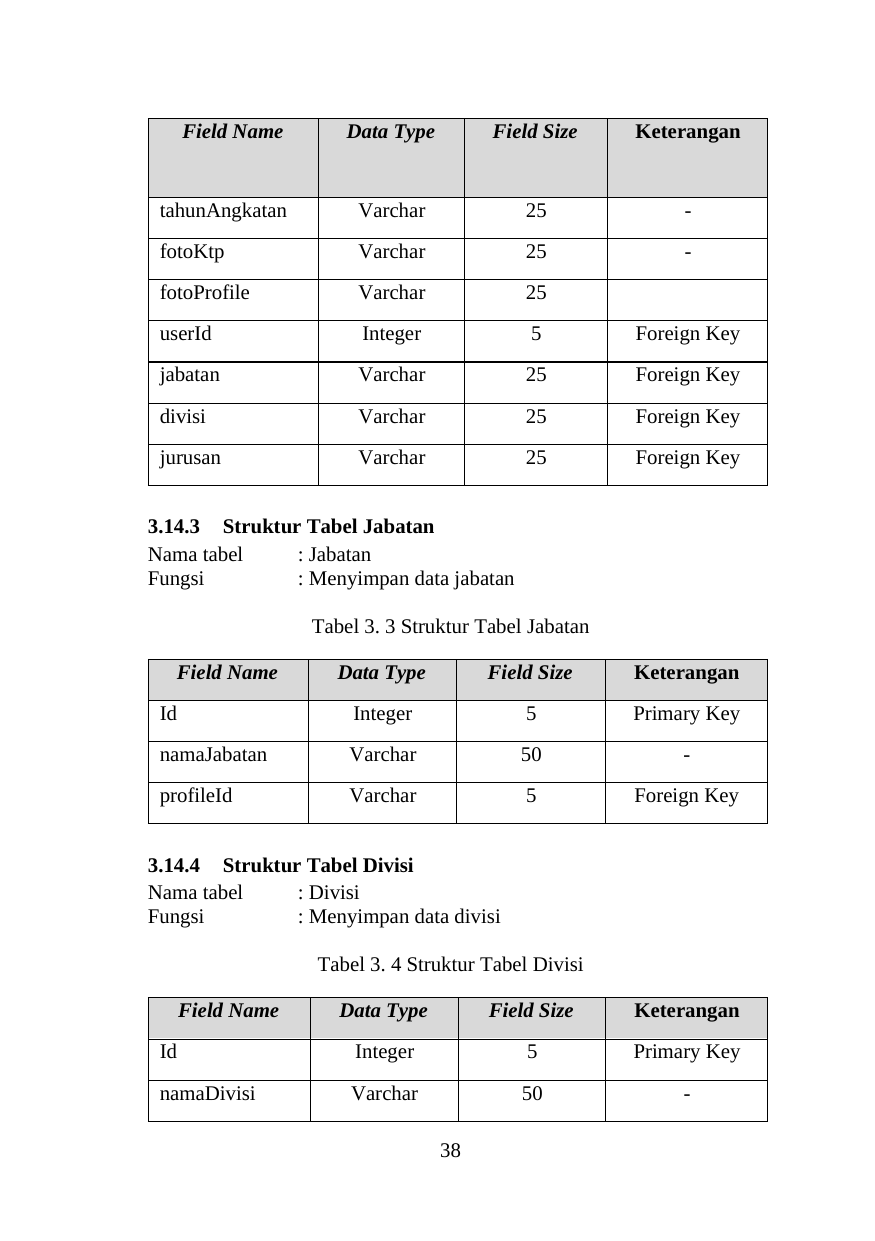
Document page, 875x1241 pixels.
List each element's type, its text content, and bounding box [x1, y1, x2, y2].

table_cell 5 [459, 1040, 605, 1079]
text Tabel 3. 4 Struktur Tabel Divisi [148, 952, 753, 976]
table_cell Foreign Key [606, 783, 767, 823]
table_cell Varchar [309, 742, 456, 782]
table_cell Varchar [319, 363, 464, 402]
table_cell Varchar [319, 239, 464, 279]
table_cell Keterangan [608, 119, 767, 197]
table_cell Integer [311, 1040, 458, 1079]
table_cell fotoKtp [149, 239, 318, 279]
text Nama tabel : Divisi [148, 880, 753, 904]
table_cell 25 [465, 198, 607, 238]
table_cell Varchar [319, 404, 464, 444]
table_header Data Type [309, 660, 456, 700]
table_cell tahunAngkatan [149, 198, 318, 238]
table_header Data Type [311, 998, 458, 1038]
table_cell divisi [149, 404, 318, 444]
table_cell userId [149, 321, 318, 361]
subtitle 3.14.3 Struktur Tabel Jabatan [148, 514, 753, 538]
table_cell Id [149, 1040, 310, 1079]
table_cell fotoProfile [149, 280, 318, 320]
table_cell 25 [465, 404, 607, 444]
table_cell Varchar [309, 783, 456, 823]
table_cell Varchar [311, 1081, 458, 1121]
table_header Keterangan [606, 998, 767, 1038]
table_cell 25 [465, 280, 607, 320]
table_cell jurusan [149, 445, 318, 485]
subtitle 3.14.4 Struktur Tabel Divisi [148, 853, 753, 877]
table_cell Id [149, 701, 308, 741]
table_cell 25 [465, 239, 607, 279]
table_cell Varchar [319, 445, 464, 485]
table_cell Data Type [319, 119, 464, 197]
table_header Field Size [457, 660, 605, 700]
table_cell namaJabatan [149, 742, 308, 782]
table_cell 5 [457, 701, 605, 741]
table_cell Varchar [319, 280, 464, 320]
table_cell 5 [465, 321, 607, 361]
table_cell Field Size [465, 119, 607, 197]
table_cell Primary Key [606, 1040, 767, 1079]
table_cell 50 [457, 742, 605, 782]
table_cell Foreign Key [608, 445, 767, 485]
table_cell 25 [465, 445, 607, 485]
table_cell Foreign Key [608, 363, 767, 402]
text Fungsi : Menyimpan data jabatan [148, 566, 753, 590]
table_cell Field Name [149, 119, 318, 197]
table_cell 5 [457, 783, 605, 823]
table_cell 50 [459, 1081, 605, 1121]
table_header Keterangan [606, 660, 767, 700]
table_cell Foreign Key [608, 404, 767, 444]
table_cell 25 [465, 363, 607, 402]
text Nama tabel : Jabatan [148, 542, 753, 566]
table_cell jabatan [149, 363, 318, 402]
table_cell Foreign Key [608, 321, 767, 361]
table_cell Integer [309, 701, 456, 741]
table_cell profileId [149, 783, 308, 823]
table_cell - [606, 742, 767, 782]
table_cell - [608, 239, 767, 279]
table_cell namaDivisi [149, 1081, 310, 1121]
table_cell - [606, 1081, 767, 1121]
table_cell Varchar [319, 198, 464, 238]
text Tabel 3. 3 Struktur Tabel Jabatan [148, 614, 753, 638]
table_cell [608, 280, 767, 320]
table_header Field Name [149, 998, 310, 1038]
table_cell Primary Key [606, 701, 767, 741]
table_cell - [608, 198, 767, 238]
table_cell Integer [319, 321, 464, 361]
text Fungsi : Menyimpan data divisi [148, 904, 753, 928]
table_header Field Size [459, 998, 605, 1038]
table_header Field Name [149, 660, 308, 700]
